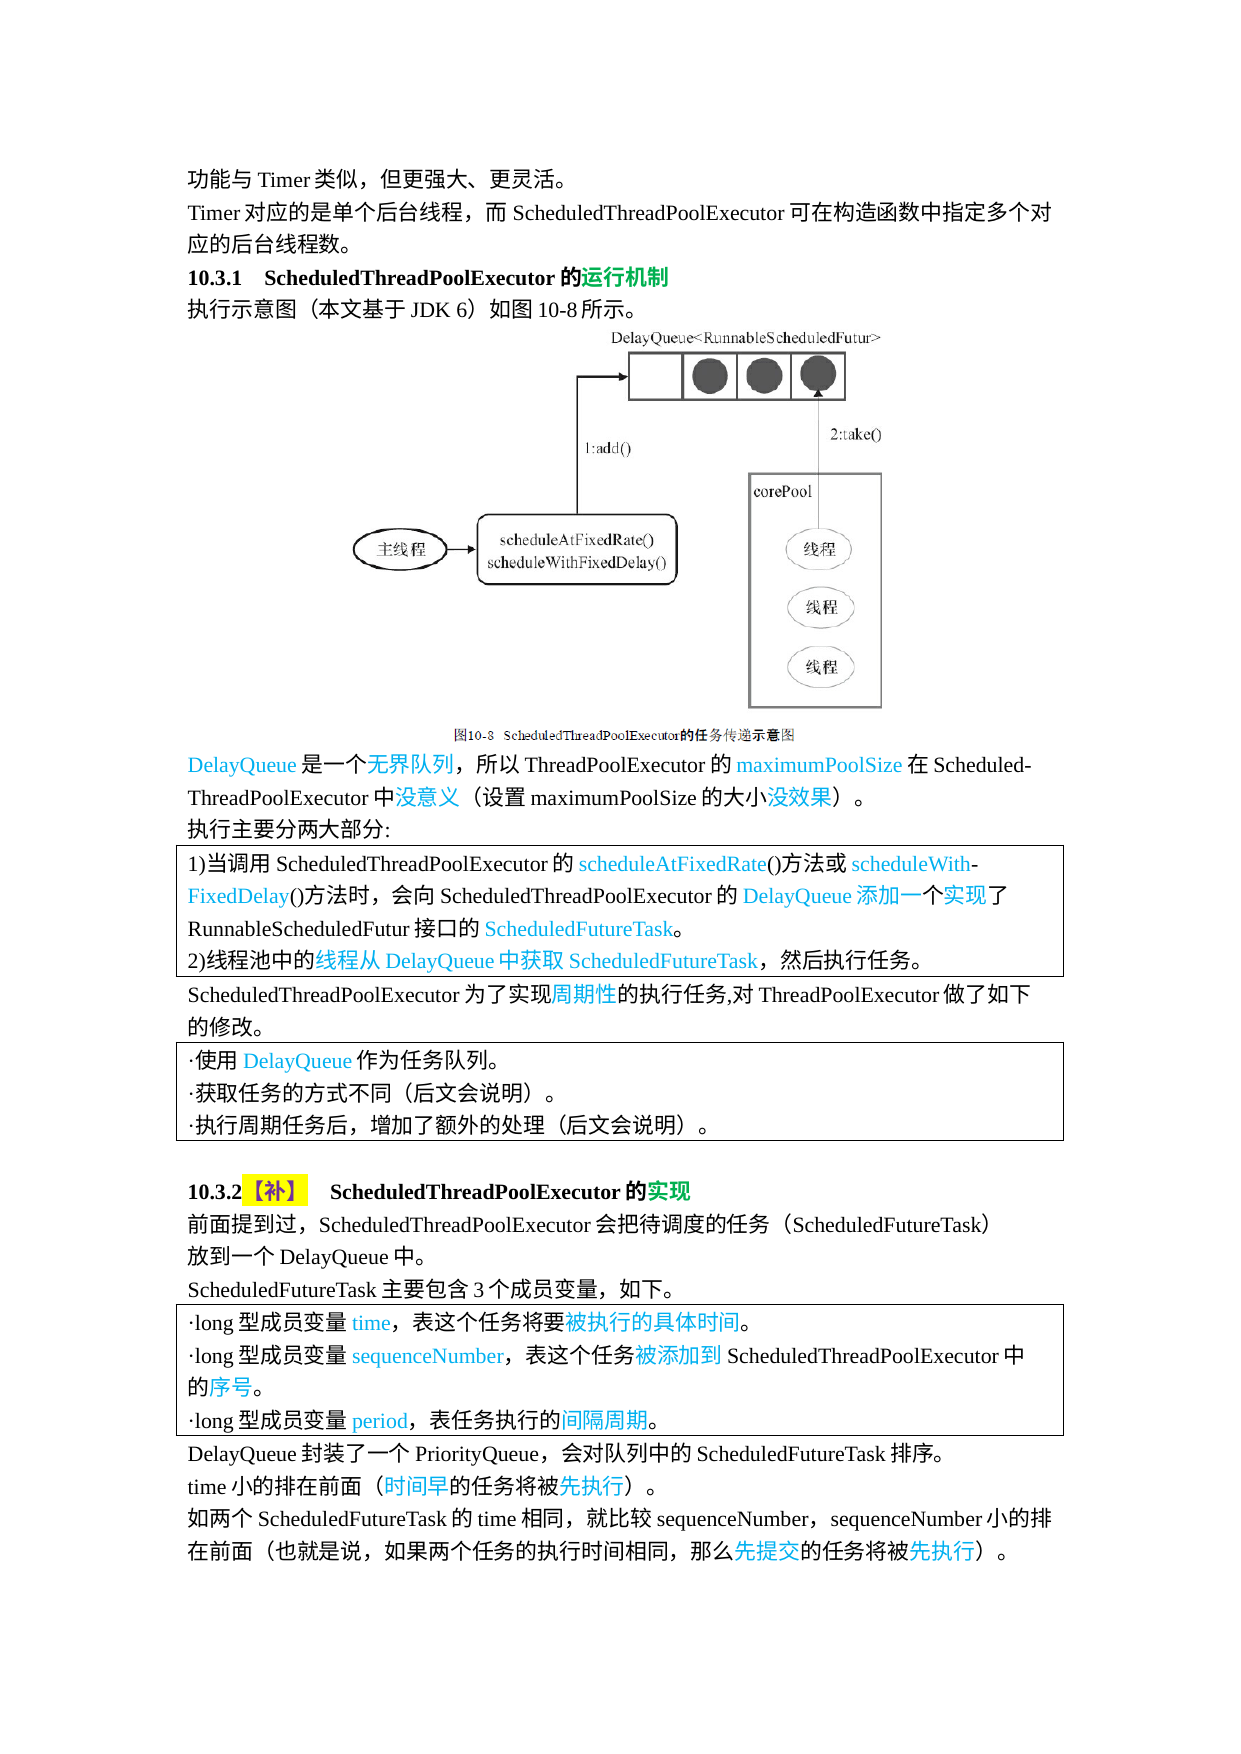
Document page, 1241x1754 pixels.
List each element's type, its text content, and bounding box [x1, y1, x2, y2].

text ScheduledThreadPoolExecutor为了实现周期性的执行任务,对ThreadPoolExecutor做了如下 [187, 977, 1053, 1009]
text DelayQueue是一个无界队列，所以ThreadPoolExecutor的maximumPoolSize在Scheduled- [187, 747, 1053, 779]
text 执行主要分两大部分: [187, 812, 1053, 844]
text 10.3.1 ScheduledThreadPoolExecutor的运行机制 [187, 259, 1053, 292]
table_header 1)当调用ScheduledThreadPoolExecutor的scheduleAtFixedRate()方法或scheduleWith- FixedDelay()方法时，会向ScheduledThreadPoolExecutor的DelayQueue添加一个实现了 RunnableScheduledFutur接口的ScheduledFutureTask。 2)线程池中的线程从DelayQueue中获取ScheduledFutureTask，然后执行任务。 [177, 846, 1063, 976]
text ScheduledFutureTask主要包含3个成员变量，如下。 [187, 1271, 1053, 1304]
text 的修改。 [187, 1009, 1053, 1042]
text time小的排在前面（时间早的任务将被先执行）。 [187, 1468, 1053, 1501]
table_header ·使用DelayQueue作为任务队列。 ·获取任务的方式不同（后文会说明）。 ·执行周期任务后，增加了额外的处理（后文会说明）。 [177, 1043, 1063, 1140]
text 10.3.2【补】 ScheduledThreadPoolExecutor的实现 [308, 1174, 1053, 1206]
table_header ·long型成员变量time，表这个任务将要被执行的具体时间。 ·long型成员变量sequenceNumber，表这个任务被添加到ScheduledThreadPoolExecutor中 的序号。 ·long型成员变量period，表任务执行的间隔周期。 [177, 1305, 1063, 1435]
text 放到一个DelayQueue中。 [187, 1239, 1053, 1271]
text 前面提到过，ScheduledThreadPoolExecutor会把待调度的任务（ScheduledFutureTask） [187, 1206, 1053, 1239]
text Timer对应的是单个后台线程，而ScheduledThreadPoolExecutor可在构造函数中指定多个对应的后台线程数。 [187, 194, 1053, 259]
picture [345, 324, 896, 744]
text 功能与Timer类似，但更强大、更灵活。 [187, 162, 1053, 194]
text DelayQueue封装了一个PriorityQueue，会对队列中的ScheduledFutureTask排序。 [187, 1436, 1053, 1468]
text 执行示意图（本文基于JDK 6）如图10-8所示。 [187, 292, 1053, 324]
text 如两个ScheduledFutureTask的time相同，就比较sequenceNumber，sequenceNumber小的排在前面（也就是说，如果两个任务的执行时间相同，那么先提交的任务将被先执行）。 [187, 1501, 1053, 1566]
text ThreadPoolExecutor中没意义（设置maximumPoolSize的大小没效果）。 [187, 779, 1053, 812]
